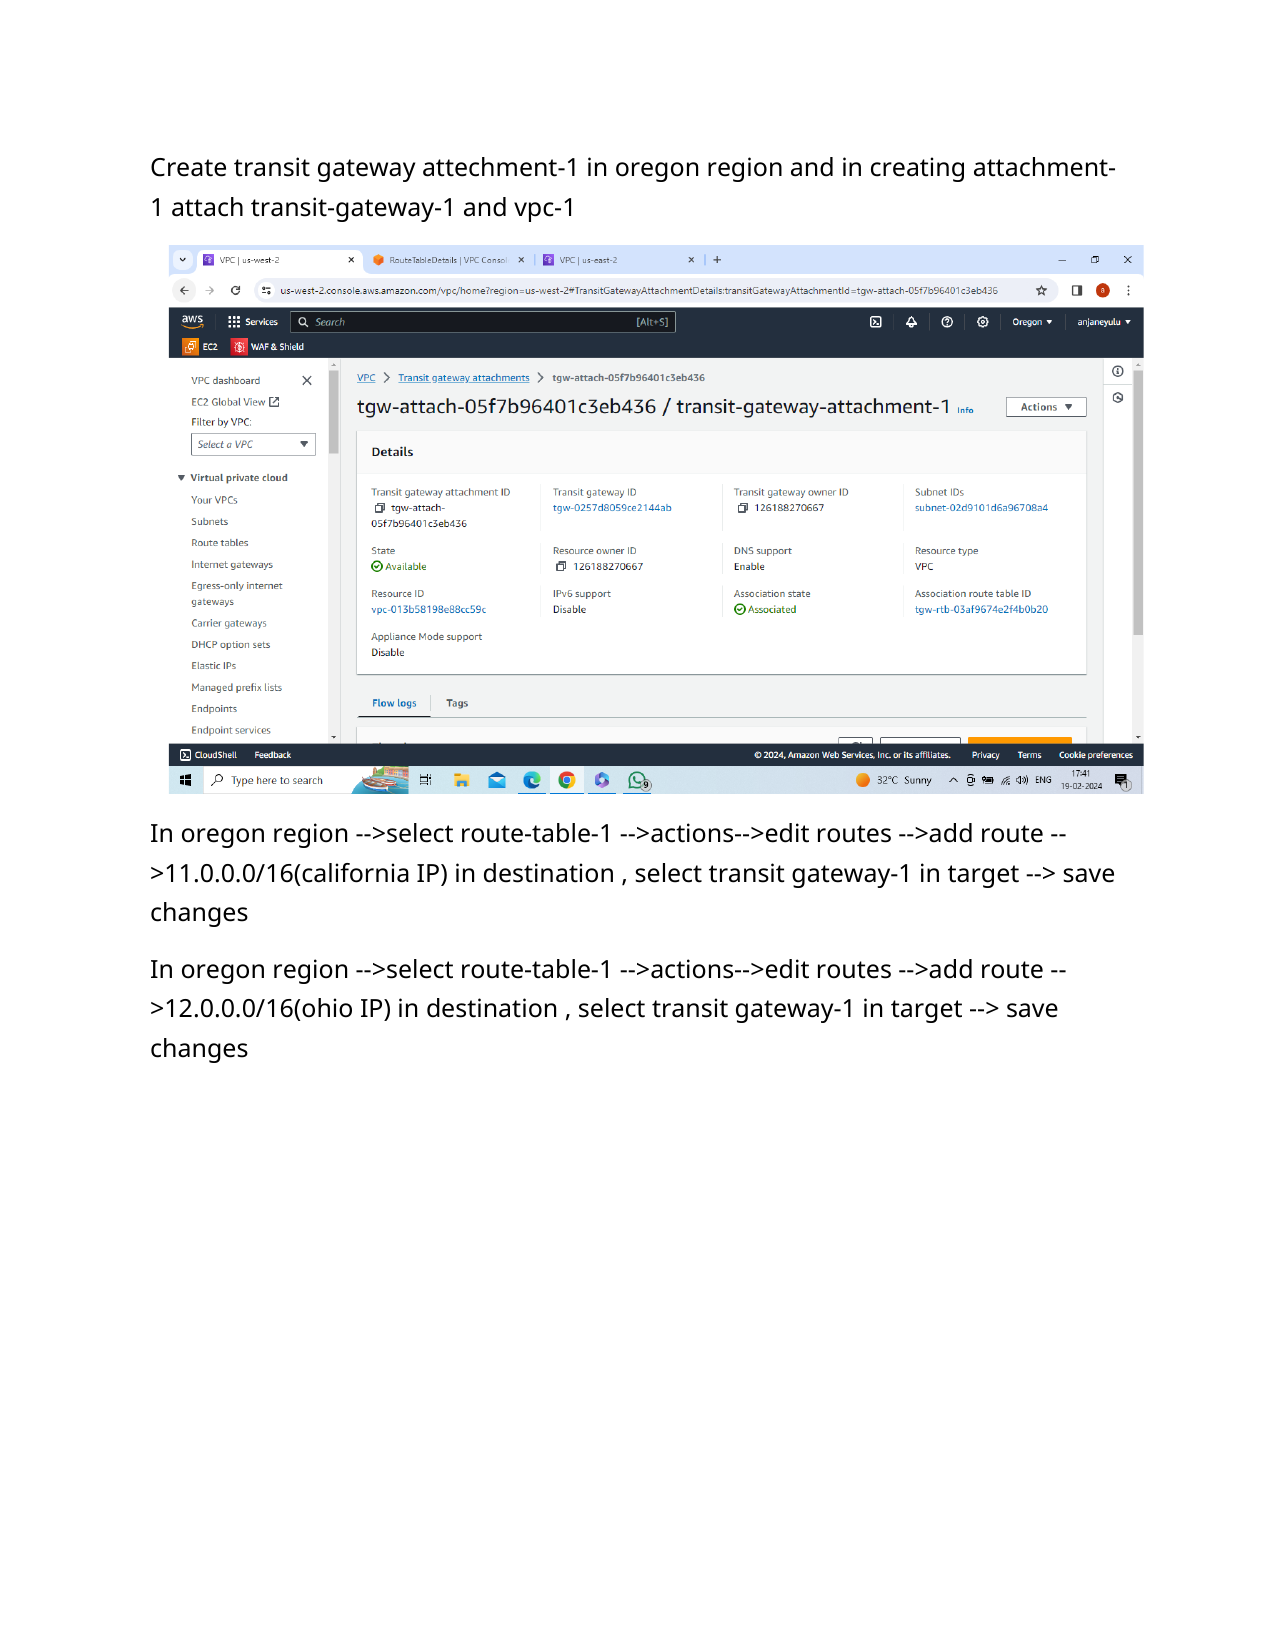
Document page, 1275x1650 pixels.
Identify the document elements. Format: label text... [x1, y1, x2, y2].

text Create transit gateway attechment-1 in oregon region and in creating attachment-1 attach transit-gateway-1 and vpc-1 [150, 150, 1125, 223]
text In oregon region -->select route-table-1 -->actions-->edit routes -->add route -->11.0.0.0/16(california IP) in destination , select transit gateway-1 in target --> save changes [150, 816, 1125, 929]
text In oregon region -->select route-table-1 -->actions-->edit routes -->add route -->12.0.0.0/16(ohio IP) in destination , select transit gateway-1 in target --> save changes [150, 951, 1125, 1064]
